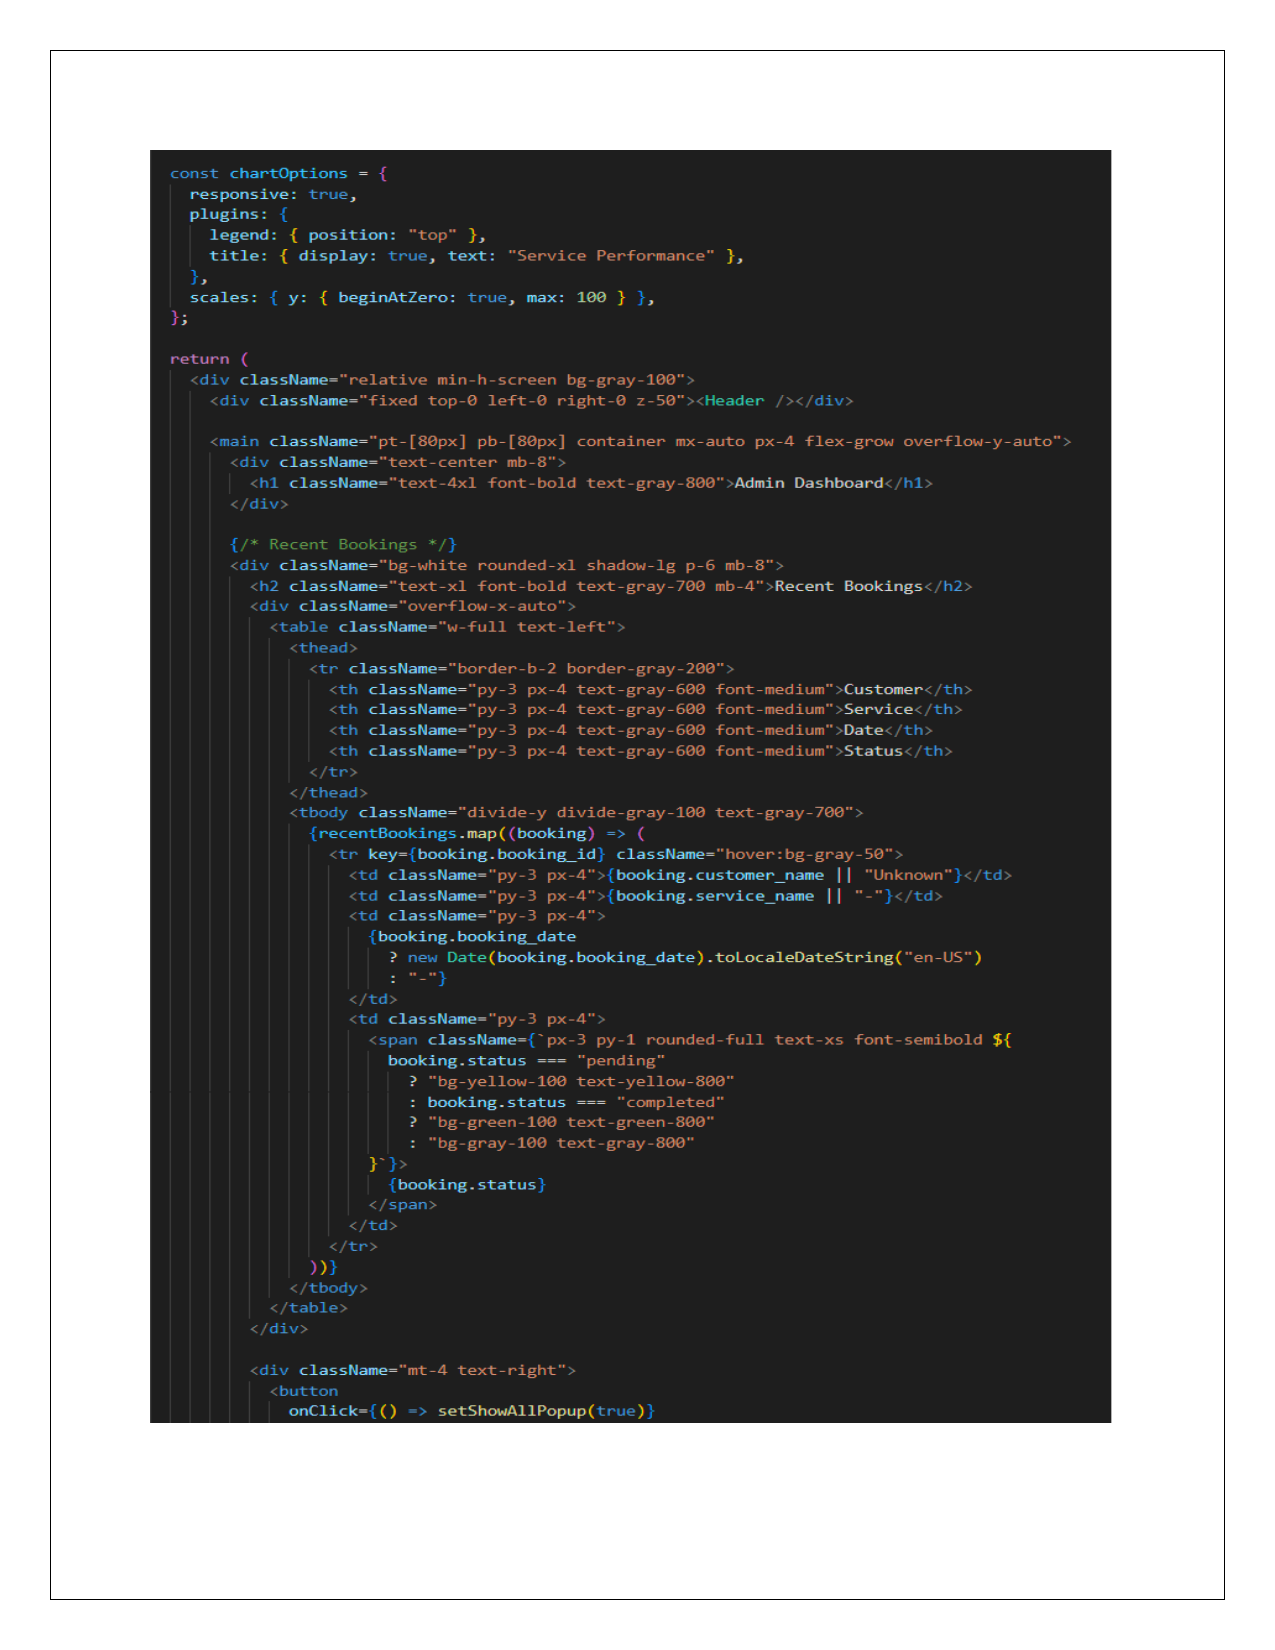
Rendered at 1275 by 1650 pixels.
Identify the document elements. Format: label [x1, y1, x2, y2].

picture [150, 150, 1112, 1423]
